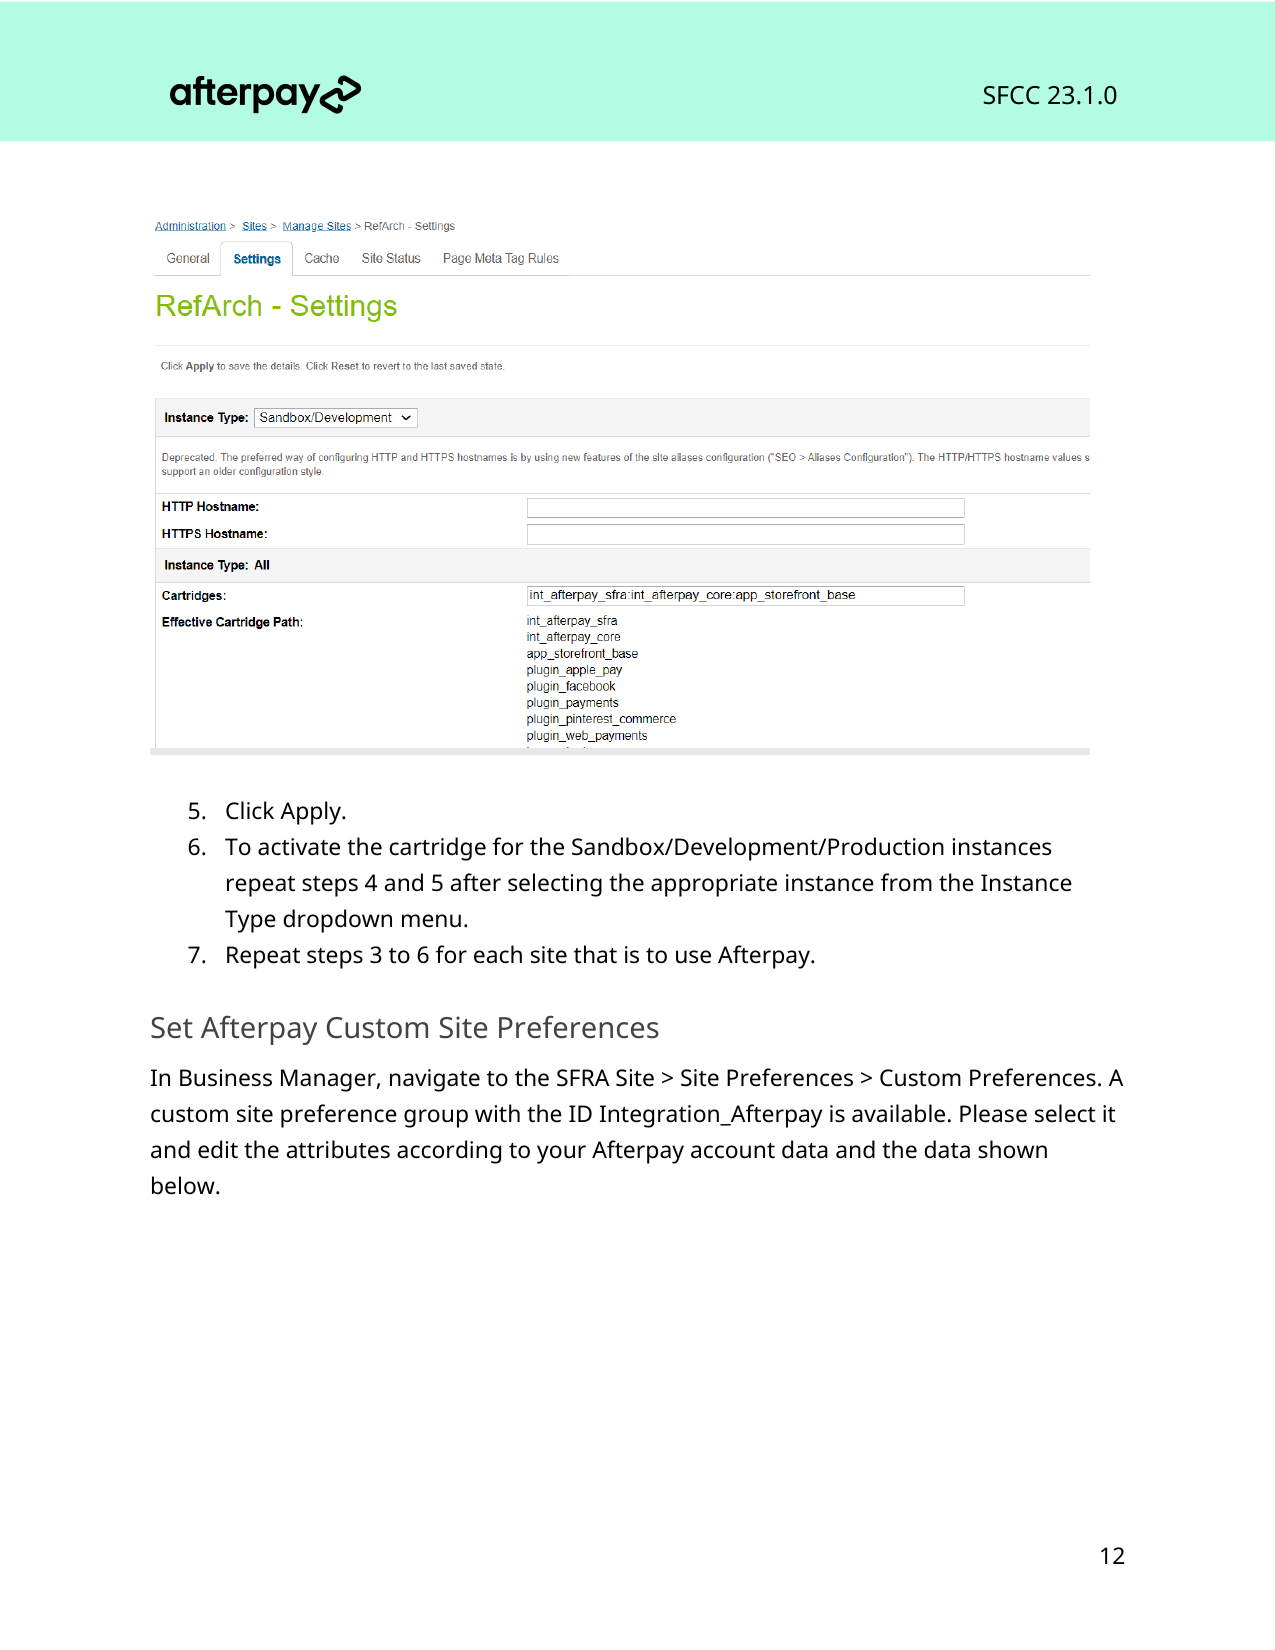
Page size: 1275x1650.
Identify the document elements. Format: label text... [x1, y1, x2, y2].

list Repeat steps 3 to 6 for each site that is to use Afterpay. [187, 938, 1125, 970]
subtitle Set Afterpay Custom Site Preferences [150, 1008, 1125, 1047]
list To activate the cartridge for the Sandbox/Development/Production instances repeat steps 4 and 5 after selecting the appropriate instance from the Instance Type dropdown menu. [187, 831, 1125, 934]
list Click Apply. [187, 795, 1125, 826]
picture [150, 206, 1091, 755]
picture [134, 47, 397, 142]
text In Business Manager, navigate to the SFRA Site > Site Preferences > Custom Preferences. A custom site preference group with the ID Integration_Afterpay is available. Please select it and edit the attributes according to your Afterpay account data and the data shown below. [150, 1062, 1125, 1201]
